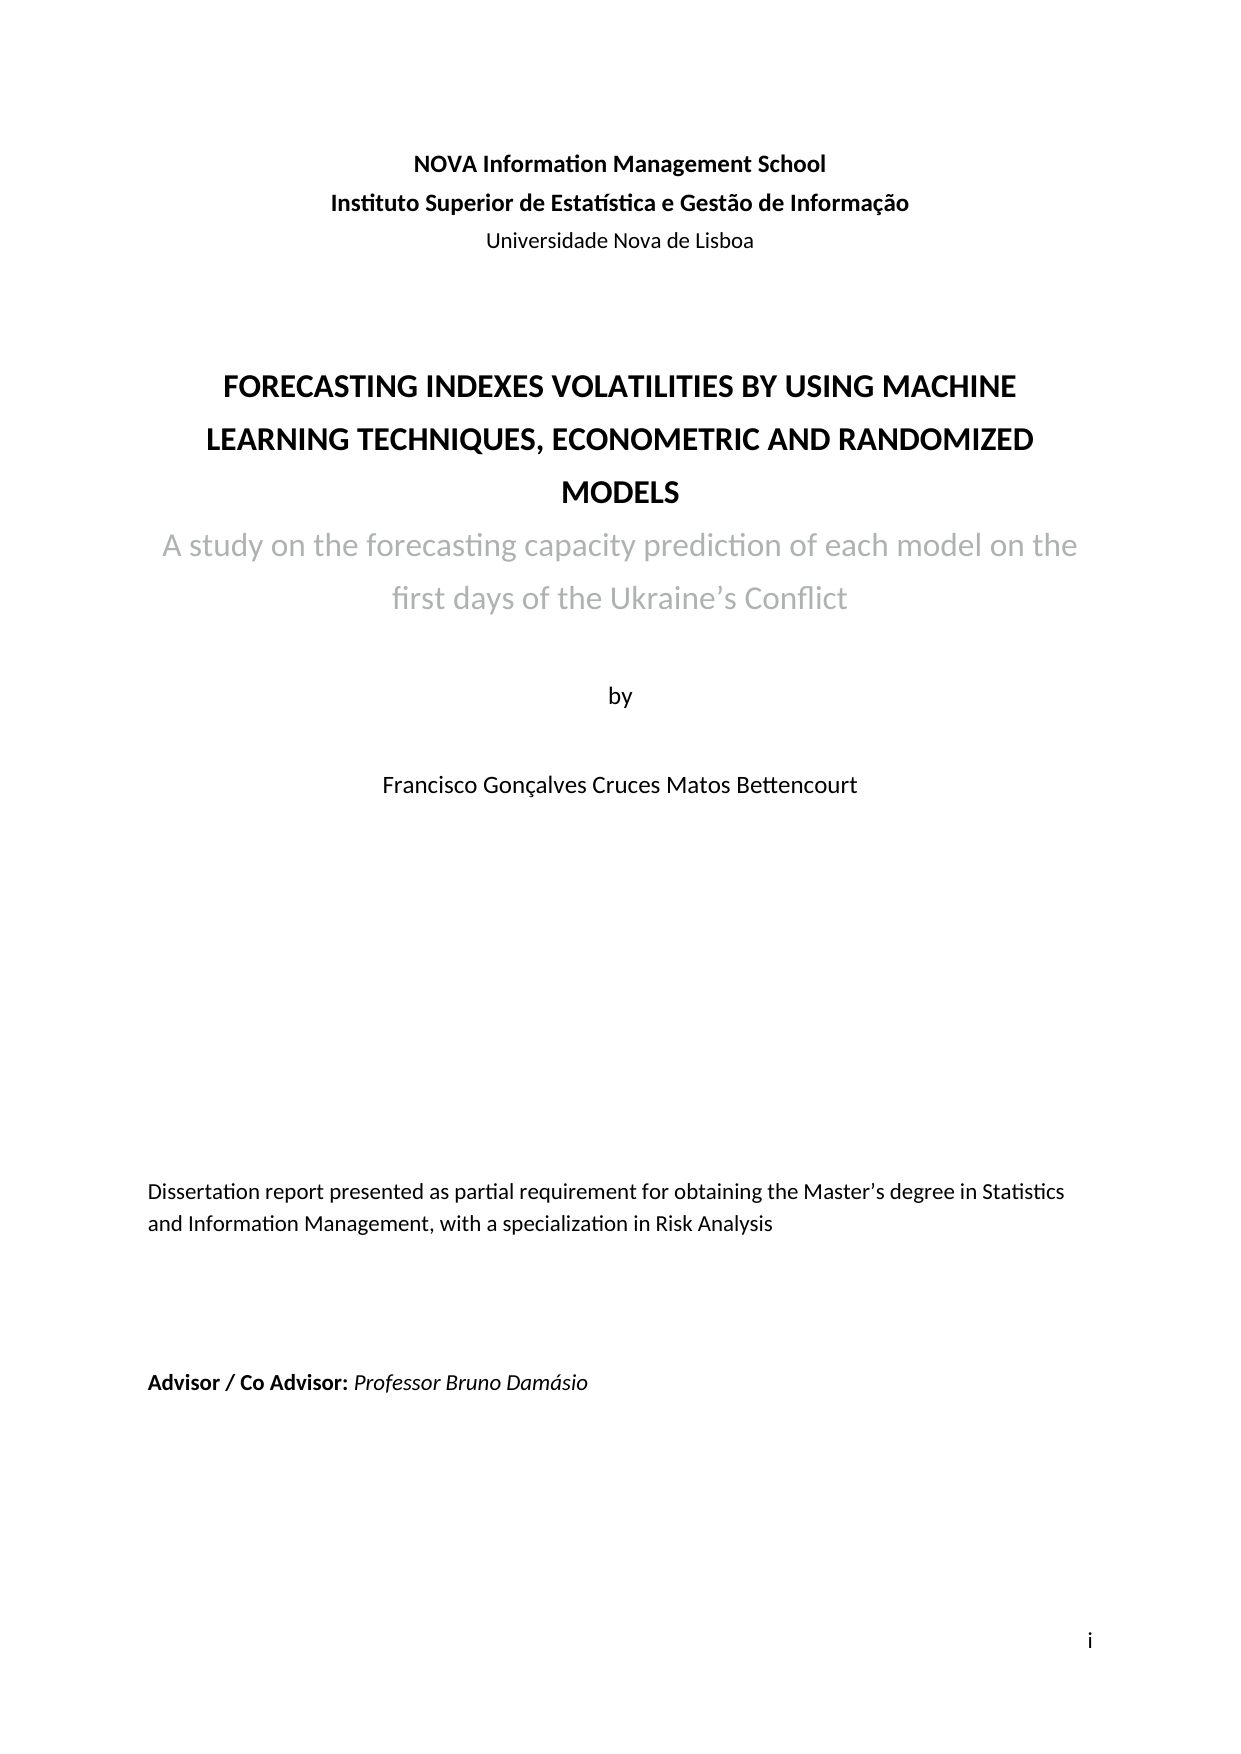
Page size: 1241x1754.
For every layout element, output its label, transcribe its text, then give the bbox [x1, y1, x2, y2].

text by [148, 680, 1092, 711]
text Instituto Superior de Estatística e Gestão de Informação Universidade Nova de Lisboa [148, 187, 1092, 254]
text Forecasting Indexes Volatilities by using Machine Learning techniques, econometric and randomized models A study on the forecasting capacity prediction of each model on the first days of the Ukraine’s Conflict [148, 365, 1092, 618]
text Dissertation report presented as partial requirement for obtaining the Master’s degree in Statistics and Information Management, with a specialization in Risk Analysis [148, 1177, 1092, 1237]
text NOVA Information Management School [148, 148, 1092, 178]
text Advisor / Co Advisor: Professor Bruno Damásio [148, 1368, 1092, 1397]
text Francisco Gonçalves Cruces Matos Bettencourt [148, 769, 1092, 800]
